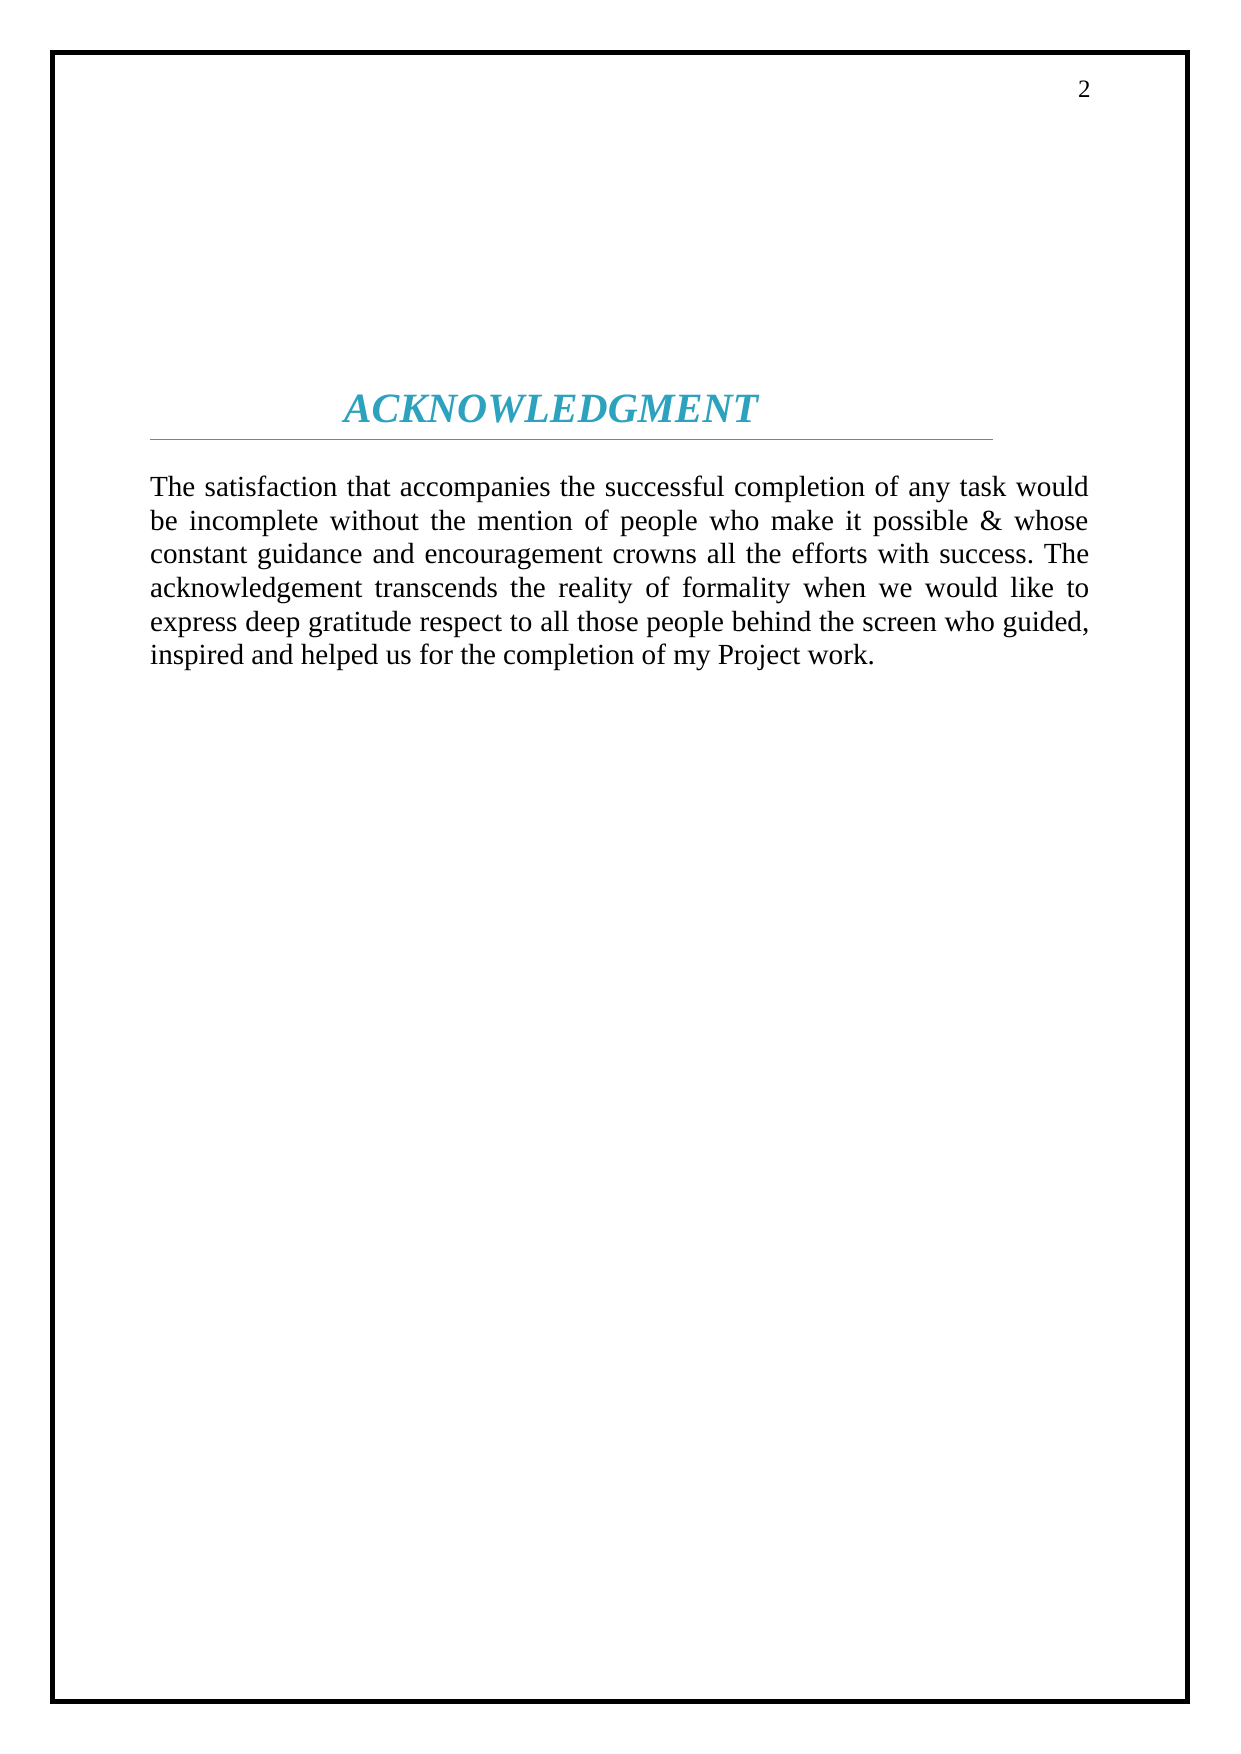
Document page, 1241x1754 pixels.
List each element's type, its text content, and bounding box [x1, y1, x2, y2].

text The satisfaction that accompanies the successful completion of any task would be incomplete without the mention of people who make it possible & whose constant guidance and encouragement crowns all the efforts with success. The acknowledgement transcends the reality of formality when we would like to express deep gratitude respect to all those people behind the screen who guided, inspired and helped us for the completion of my Project work. [150, 469, 1090, 671]
text ACKNOWLEDGMENT [150, 383, 993, 439]
